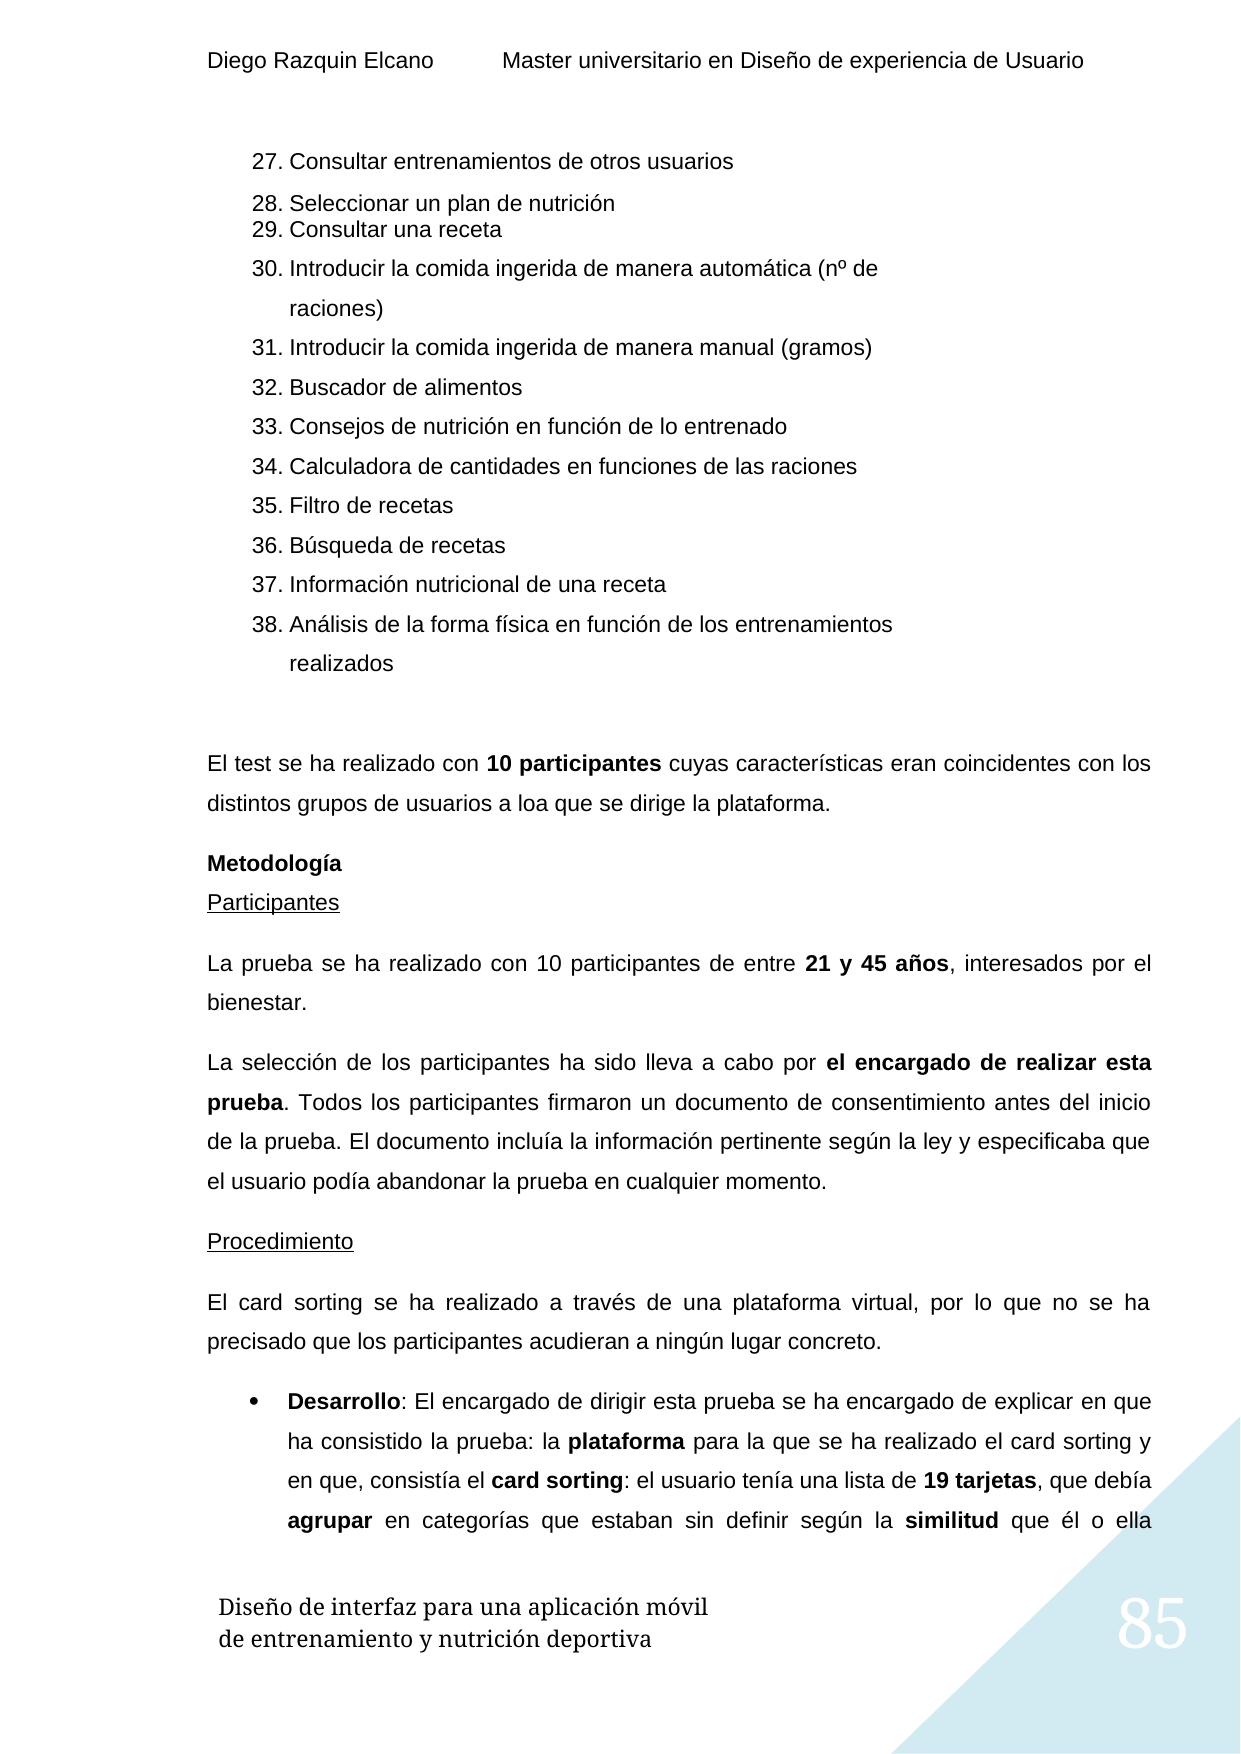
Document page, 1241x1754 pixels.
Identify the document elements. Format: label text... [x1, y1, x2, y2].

table_cell Consultar entrenamientos de otros usuarios [207, 148, 924, 187]
text El test se ha realizado con 10 participantes cuyas características eran coincidentes con los distintos grupos de usuarios a loa que se dirige la plataforma. [207, 750, 1152, 816]
table_cell Buscador de alimentos [207, 374, 924, 413]
text El card sorting se ha realizado a través de una plataforma virtual, por lo que no se ha precisado que los participantes acudieran a ningún lugar concreto. [207, 1288, 1152, 1354]
table_cell Consejos de nutrición en función de lo entrenado [207, 413, 924, 453]
text Procedimiento [207, 1228, 1152, 1254]
table_cell Filtro de recetas [207, 492, 924, 532]
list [250, 1388, 1152, 1533]
table_cell Información nutricional de una receta [207, 571, 924, 611]
table_cell Búsqueda de recetas [207, 532, 924, 571]
table_cell Introducir la comida ingerida de manera automática (nº de raciones) [207, 255, 924, 334]
text La prueba se ha realizado con 10 participantes de entre 21 y 45 años, interesados por el bienestar. [207, 949, 1152, 1015]
text La selección de los participantes ha sido lleva a cabo por el encargado de realizar esta prueba. Todos los participantes firmaron un documento de consentimiento antes del inicio de la prueba. El documento incluía la información pertinente según la ley y especificaba que el usuario podía abandonar la prueba en cualquier momento. [207, 1049, 1152, 1194]
table_cell Calculadora de cantidades en funciones de las raciones [207, 453, 924, 492]
table_cell Introducir la comida ingerida de manera manual (gramos) [207, 334, 924, 374]
table_cell Análisis de la forma física en función de los entrenamientos realizados [207, 611, 924, 690]
subtitle Metodología [207, 850, 1152, 876]
table_cell Seleccionar un plan de nutrición [207, 187, 924, 216]
text Participantes [207, 889, 1152, 916]
table_cell Consultar una receta [207, 216, 924, 255]
